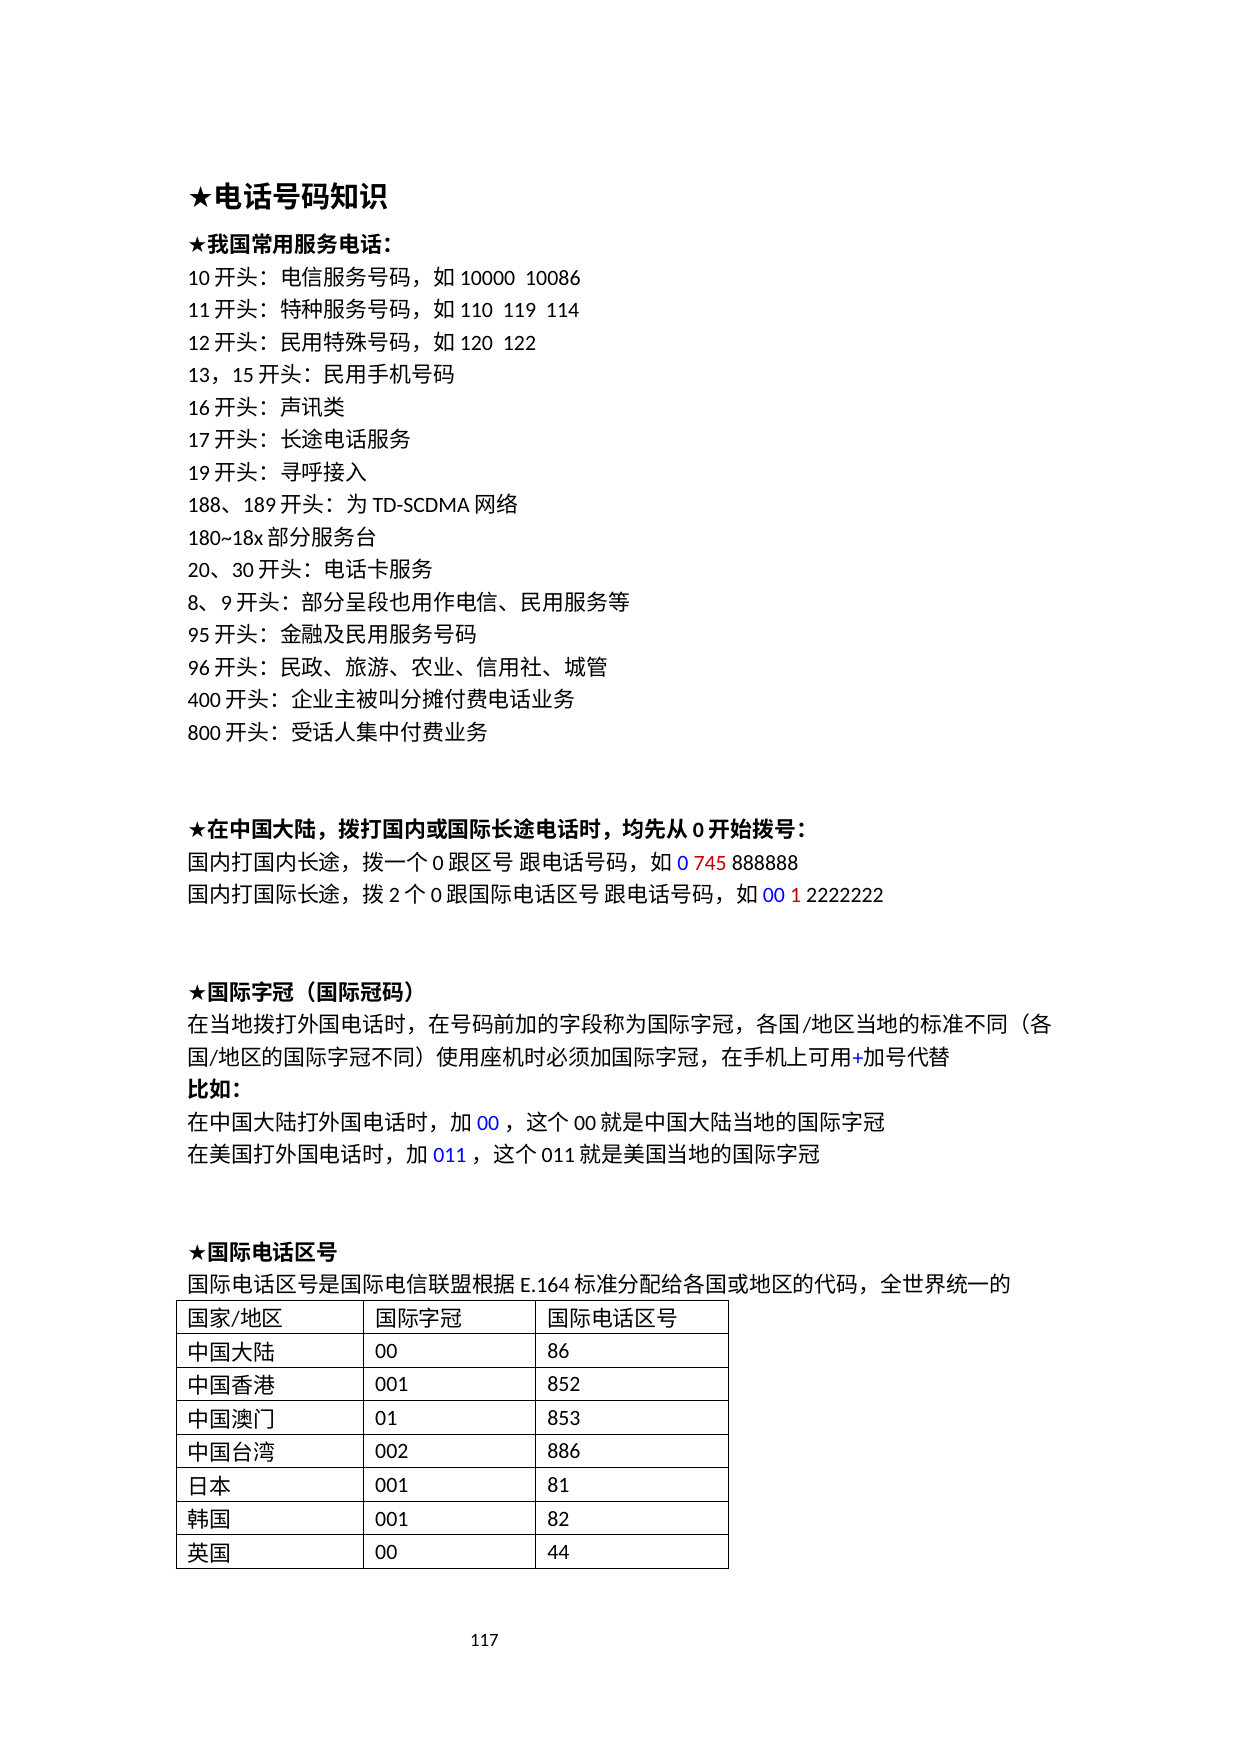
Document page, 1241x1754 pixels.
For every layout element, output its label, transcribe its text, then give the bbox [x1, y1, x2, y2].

text 20、30开头：电话卡服务 [187, 552, 1053, 584]
text 13，15开头：民用手机号码 [187, 357, 1053, 389]
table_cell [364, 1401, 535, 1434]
text 800开头：受话人集中付费业务 [187, 714, 1053, 747]
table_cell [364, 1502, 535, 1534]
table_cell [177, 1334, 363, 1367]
text 400开头：企业主被叫分摊付费电话业务 [187, 682, 1053, 714]
text ★我国常用服务电话： [187, 227, 1053, 259]
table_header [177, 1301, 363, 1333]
text 11开头：特种服务号码，如 110 119 114 [187, 292, 1053, 324]
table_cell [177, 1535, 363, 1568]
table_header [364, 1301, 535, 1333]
text 10开头：电信服务号码，如 10000 10086 [187, 259, 1053, 292]
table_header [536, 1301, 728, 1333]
text 国际电话区号是国际电信联盟根据E.164标准分配给各国或地区的代码，全世界统一的 [187, 1267, 1053, 1299]
text ★在中国大陆，拨打国内或国际长途电话时，均先从0开始拨号： [187, 812, 1053, 844]
text 188、189开头：为TD-SCDMA网络 [187, 487, 1053, 519]
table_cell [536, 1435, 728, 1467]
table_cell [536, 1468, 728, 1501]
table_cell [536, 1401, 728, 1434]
text 17开头：长途电话服务 [187, 422, 1053, 454]
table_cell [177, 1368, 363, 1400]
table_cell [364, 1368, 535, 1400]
text 12开头：民用特殊号码，如 120 122 [187, 324, 1053, 357]
text 在当地拨打外国电话时，在号码前加的字段称为国际字冠，各国/地区当地的标准不同（各国/地区的国际字冠不同）使用座机时必须加国际字冠，在手机上可用+加号代替 [187, 1007, 1053, 1072]
text ★电话号码知识 [187, 162, 1053, 227]
text 在中国大陆打外国电话时，加 00 ，这个00就是中国大陆当地的国际字冠 [187, 1104, 1053, 1137]
text ★国际电话区号 [187, 1234, 1053, 1267]
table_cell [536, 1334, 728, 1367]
text 国内打国内长途，拨一个0 跟区号 跟电话号码，如 0 745 888888 [187, 844, 1053, 877]
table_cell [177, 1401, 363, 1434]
text ★国际字冠（国际冠码） [187, 974, 1053, 1007]
text 16开头：声讯类 [187, 389, 1053, 422]
text 180~18x部分服务台 [187, 519, 1053, 552]
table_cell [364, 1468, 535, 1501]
text 国内打国际长途，拨2个0 跟国际电话区号 跟电话号码，如 00 1 2222222 [187, 877, 1053, 909]
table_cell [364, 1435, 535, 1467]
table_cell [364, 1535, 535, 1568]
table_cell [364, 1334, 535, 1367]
text 96开头：民政、旅游、农业、信用社、城管 [187, 649, 1053, 682]
text 在美国打外国电话时，加 011 ，这个011就是美国当地的国际字冠 [187, 1137, 1053, 1169]
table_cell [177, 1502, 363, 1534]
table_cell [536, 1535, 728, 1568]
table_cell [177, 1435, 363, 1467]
text 95开头：金融及民用服务号码 [187, 617, 1053, 649]
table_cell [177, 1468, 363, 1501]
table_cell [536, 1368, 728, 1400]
text 19开头：寻呼接入 [187, 454, 1053, 487]
text 8、9开头：部分呈段也用作电信、民用服务等 [187, 584, 1053, 617]
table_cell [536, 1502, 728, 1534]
text 比如： [187, 1072, 1053, 1104]
